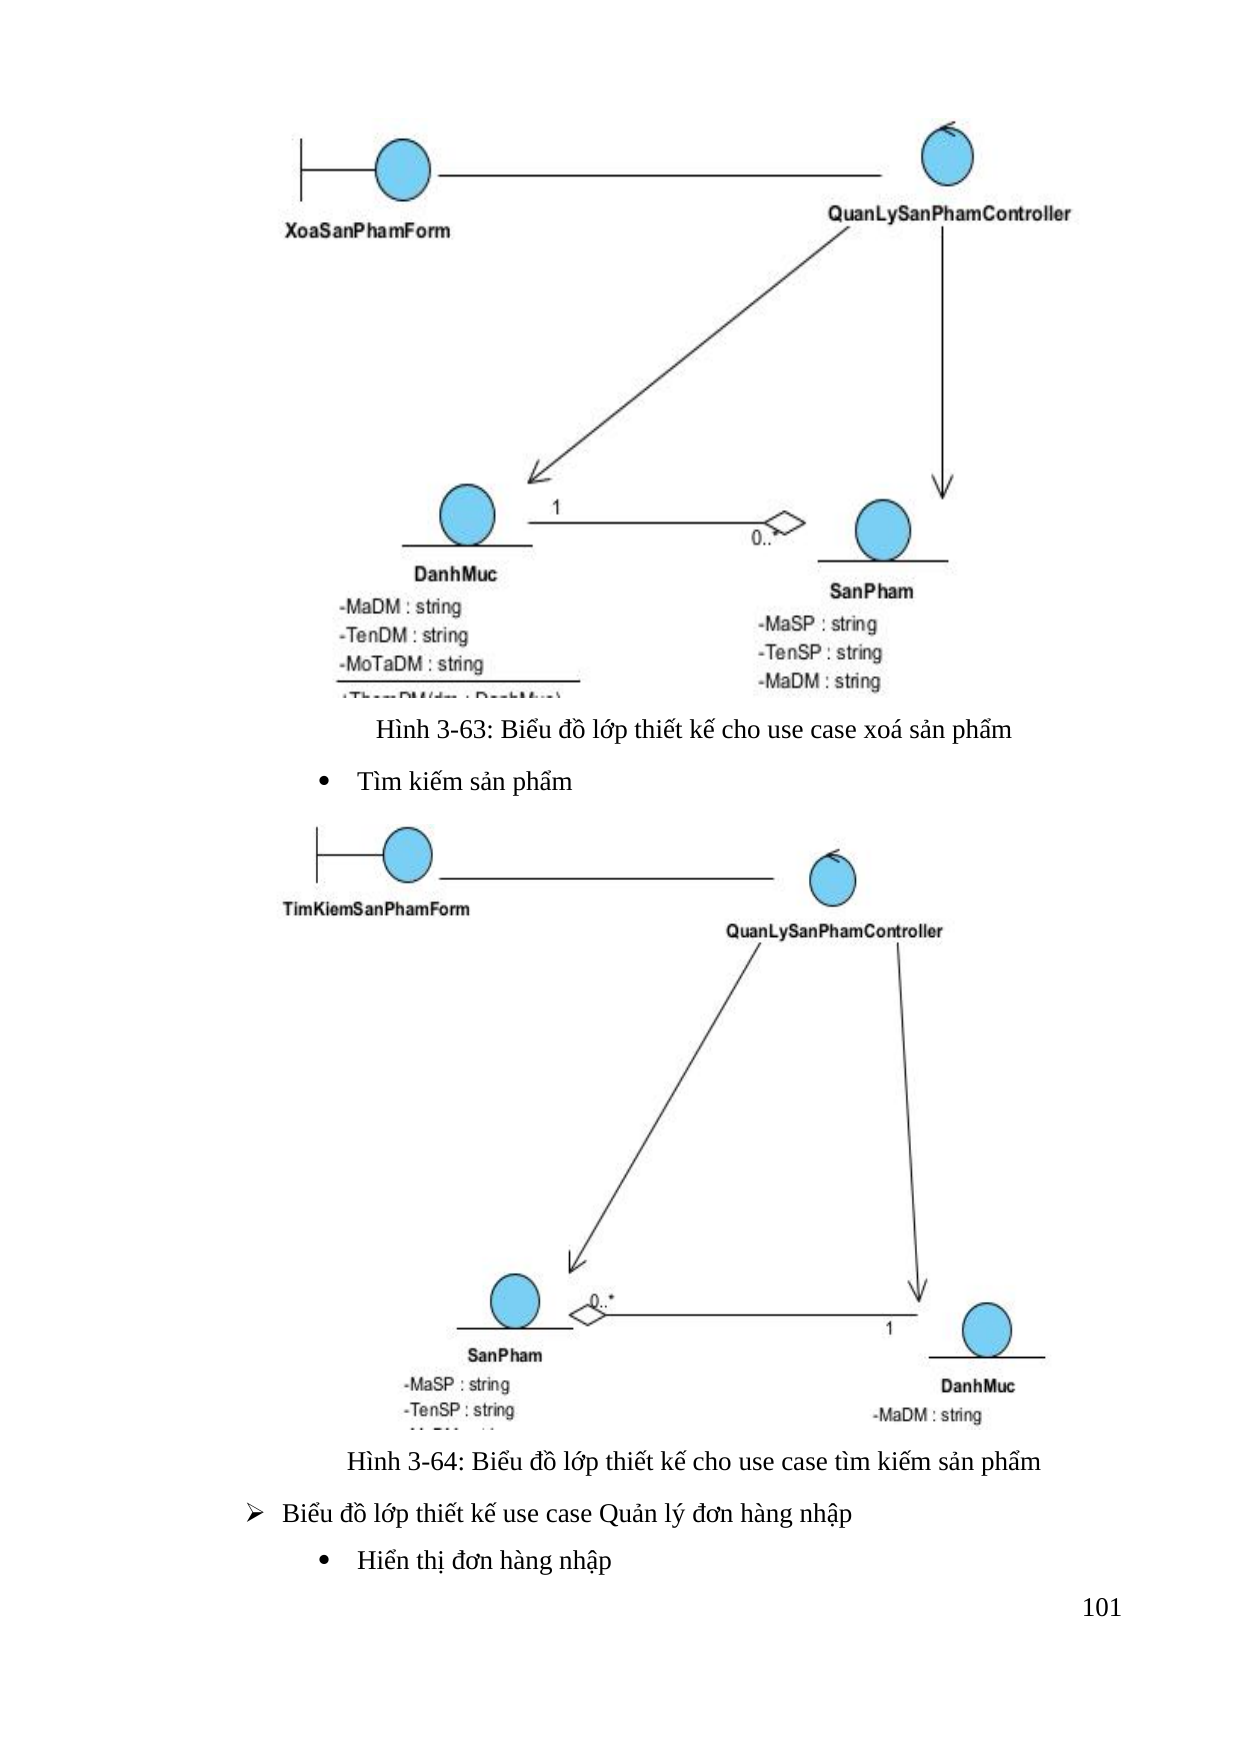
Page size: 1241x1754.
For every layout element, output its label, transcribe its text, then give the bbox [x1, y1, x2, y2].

picture [265, 118, 1115, 698]
picture [265, 824, 1100, 1430]
list Hiển thị đơn hàng nhập [319, 1544, 1122, 1575]
list Biểu đồ lớp thiết kế use case Quản lý đơn hàng nhập [244, 1497, 1122, 1528]
list Tìm kiếm sản phẩm [319, 765, 1122, 796]
